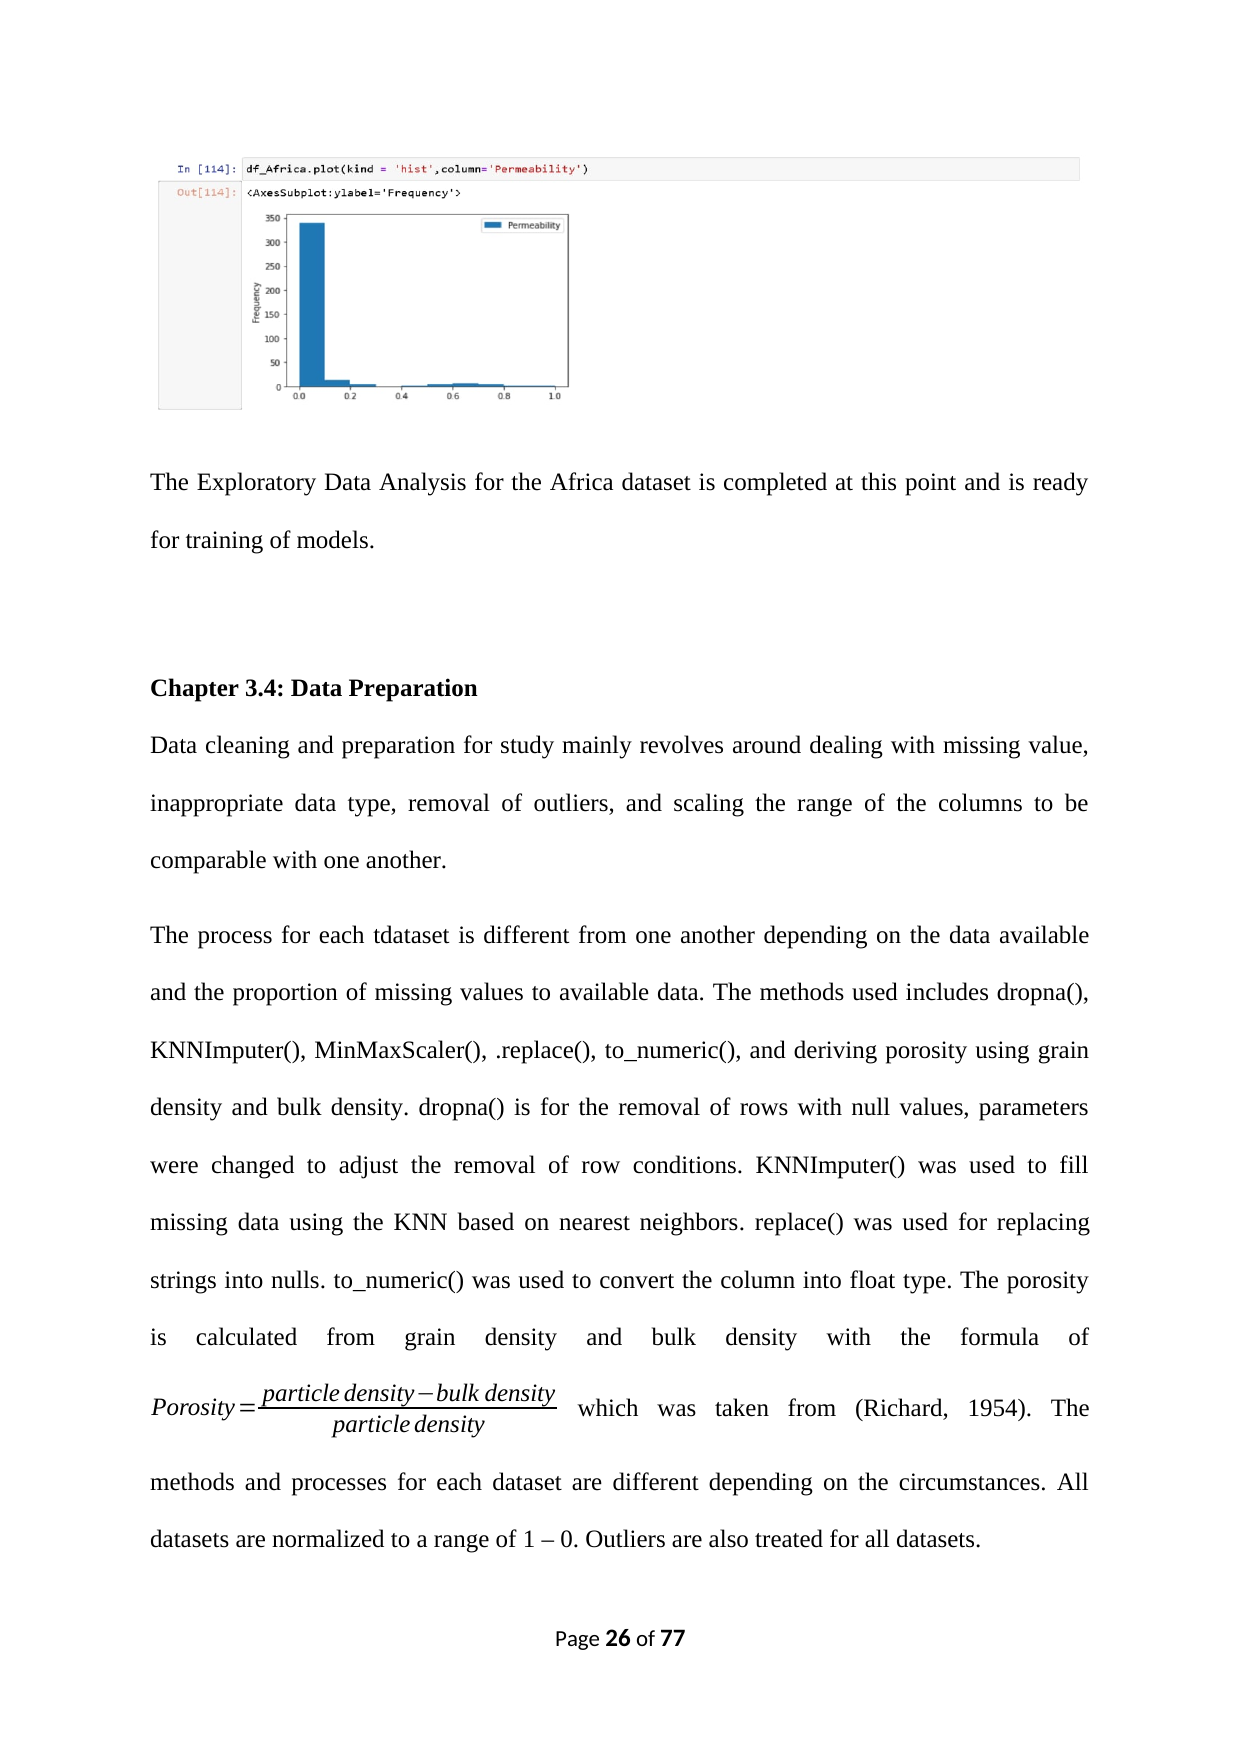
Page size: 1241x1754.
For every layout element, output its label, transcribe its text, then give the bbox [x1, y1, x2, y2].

text The process for each tdataset is different from one another depending on the data available and the proportion of missing values to available data. The methods used includes dropna(), KNNImputer(), MinMaxScaler(), .replace(), to_numeric(), and deriving porosity using grain density and bulk density. dropna() is for the removal of rows with null values, parameters were changed to adjust the removal of row conditions. KNNImputer() was used to fill missing data using the KNN based on nearest neighbors. replace() was used for replacing strings into nulls. to_numeric() was used to convert the column into float type. The porosity is calculated from grain density and bulk density with the formula of which was taken from (Richard, 1954). The methods and processes for each dataset are different depending on the circumstances. All datasets are normalized to a range of 1 – 0. Outliers are also treated for all datasets. [150, 920, 1090, 1553]
text Data cleaning and preparation for study mainly revolves around dealing with missing value, inappropriate data type, removal of outliers, and scaling the range of the columns to be comparable with one another. [150, 731, 1090, 874]
picture [150, 150, 1090, 423]
subtitle Chapter 3.4: Data Preparation [150, 673, 1090, 702]
text The Exploratory Data Analysis for the Africa dataset is completed at this point and is ready for training of models. [150, 467, 1090, 553]
